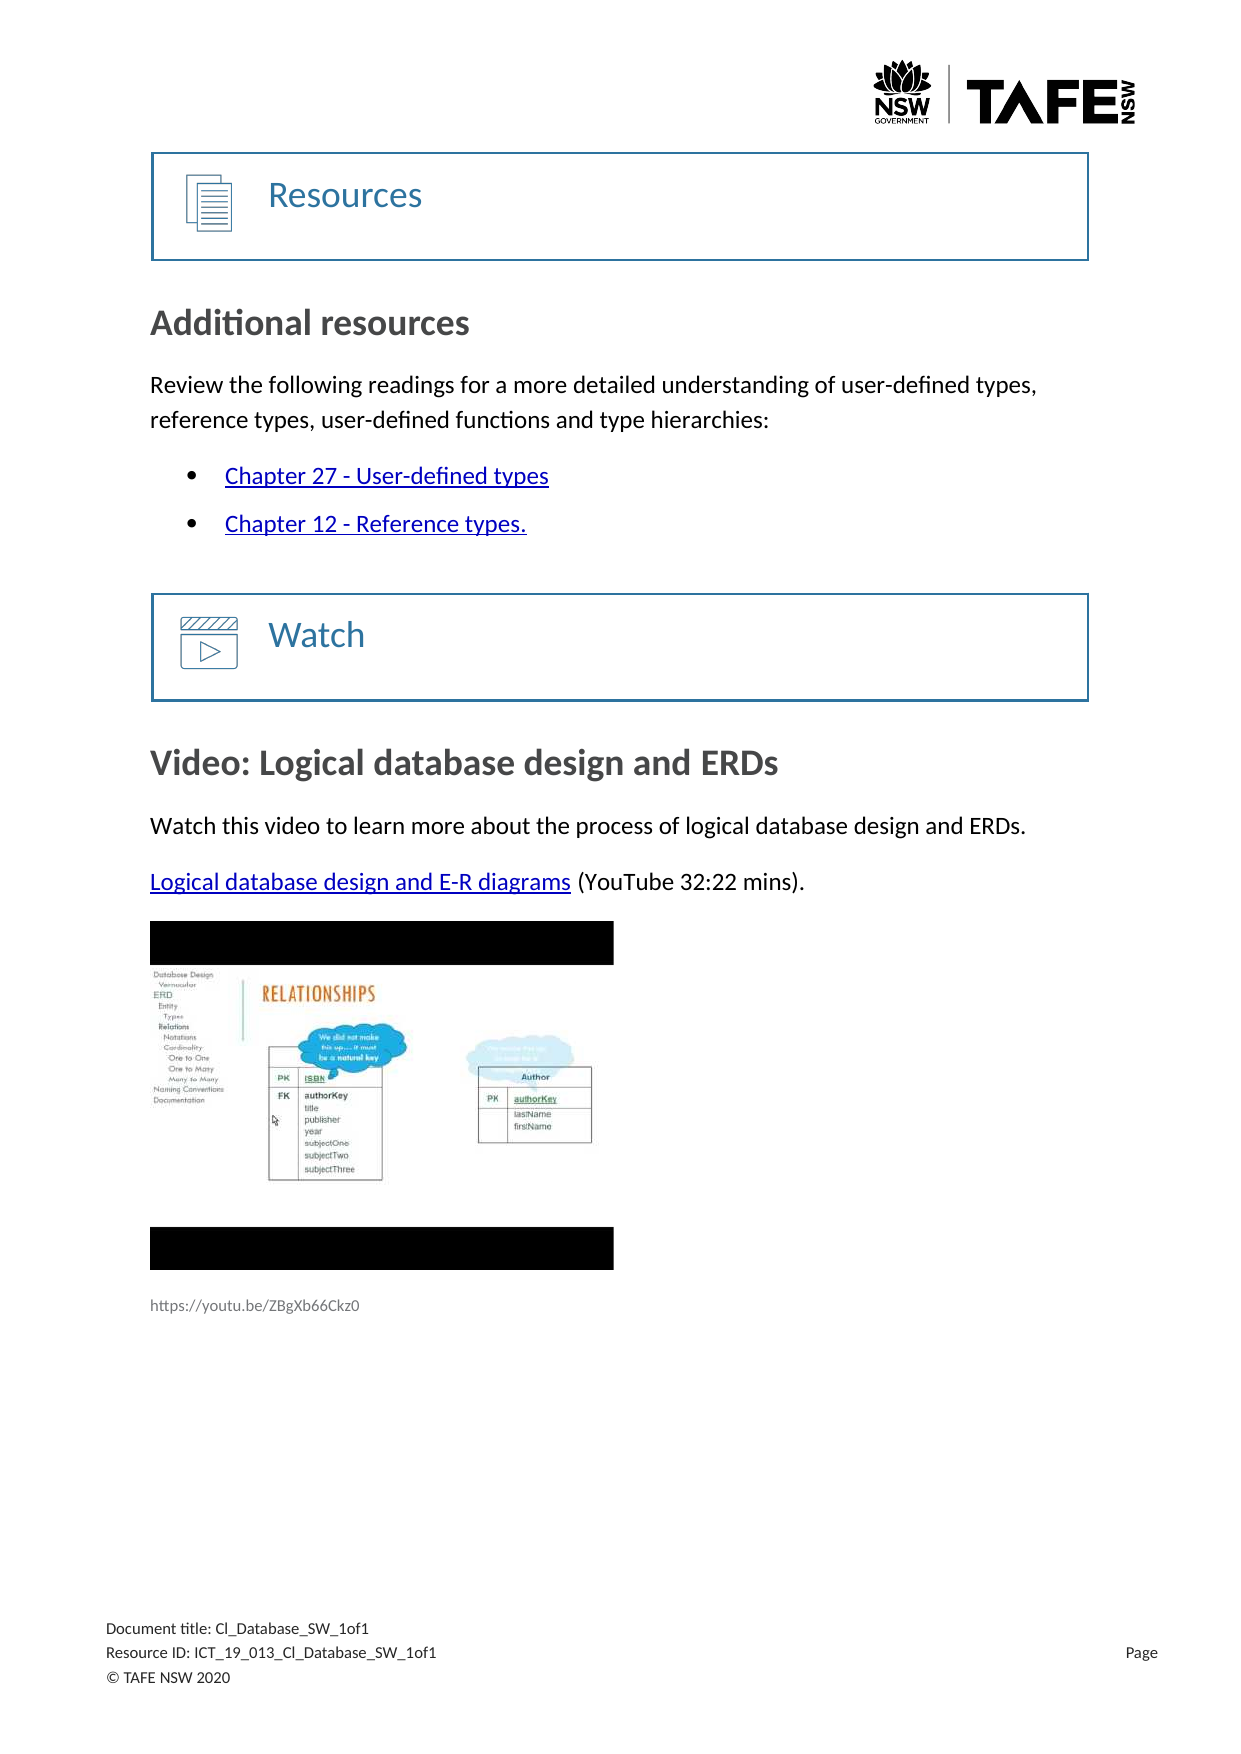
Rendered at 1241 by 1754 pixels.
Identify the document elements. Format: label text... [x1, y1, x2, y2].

text Logical database design and E-R diagrams (YouTube 32:22 mins). [150, 866, 1090, 896]
text Watch this video to learn more about the process of logical database design and ERDs. [150, 810, 1090, 841]
picture [179, 173, 239, 233]
picture [873, 59, 1135, 125]
subtitle Additional resources [150, 298, 1090, 344]
picture [179, 614, 239, 674]
text https://youtu.be/ZBgXb66Ckz0 [150, 1295, 1090, 1315]
subtitle Resources [154, 154, 1087, 259]
picture [150, 921, 614, 1270]
list Chapter 27 - User-defined types [187, 460, 1090, 491]
subtitle Video: Logical database design and ERDs [150, 739, 1090, 785]
list Chapter 12 - Reference types. [187, 508, 1090, 538]
text Review the following readings for a more detailed understanding of user-defined types, reference types, user-defined functions and type hierarchies: [150, 369, 1090, 435]
subtitle Watch [154, 595, 1087, 699]
